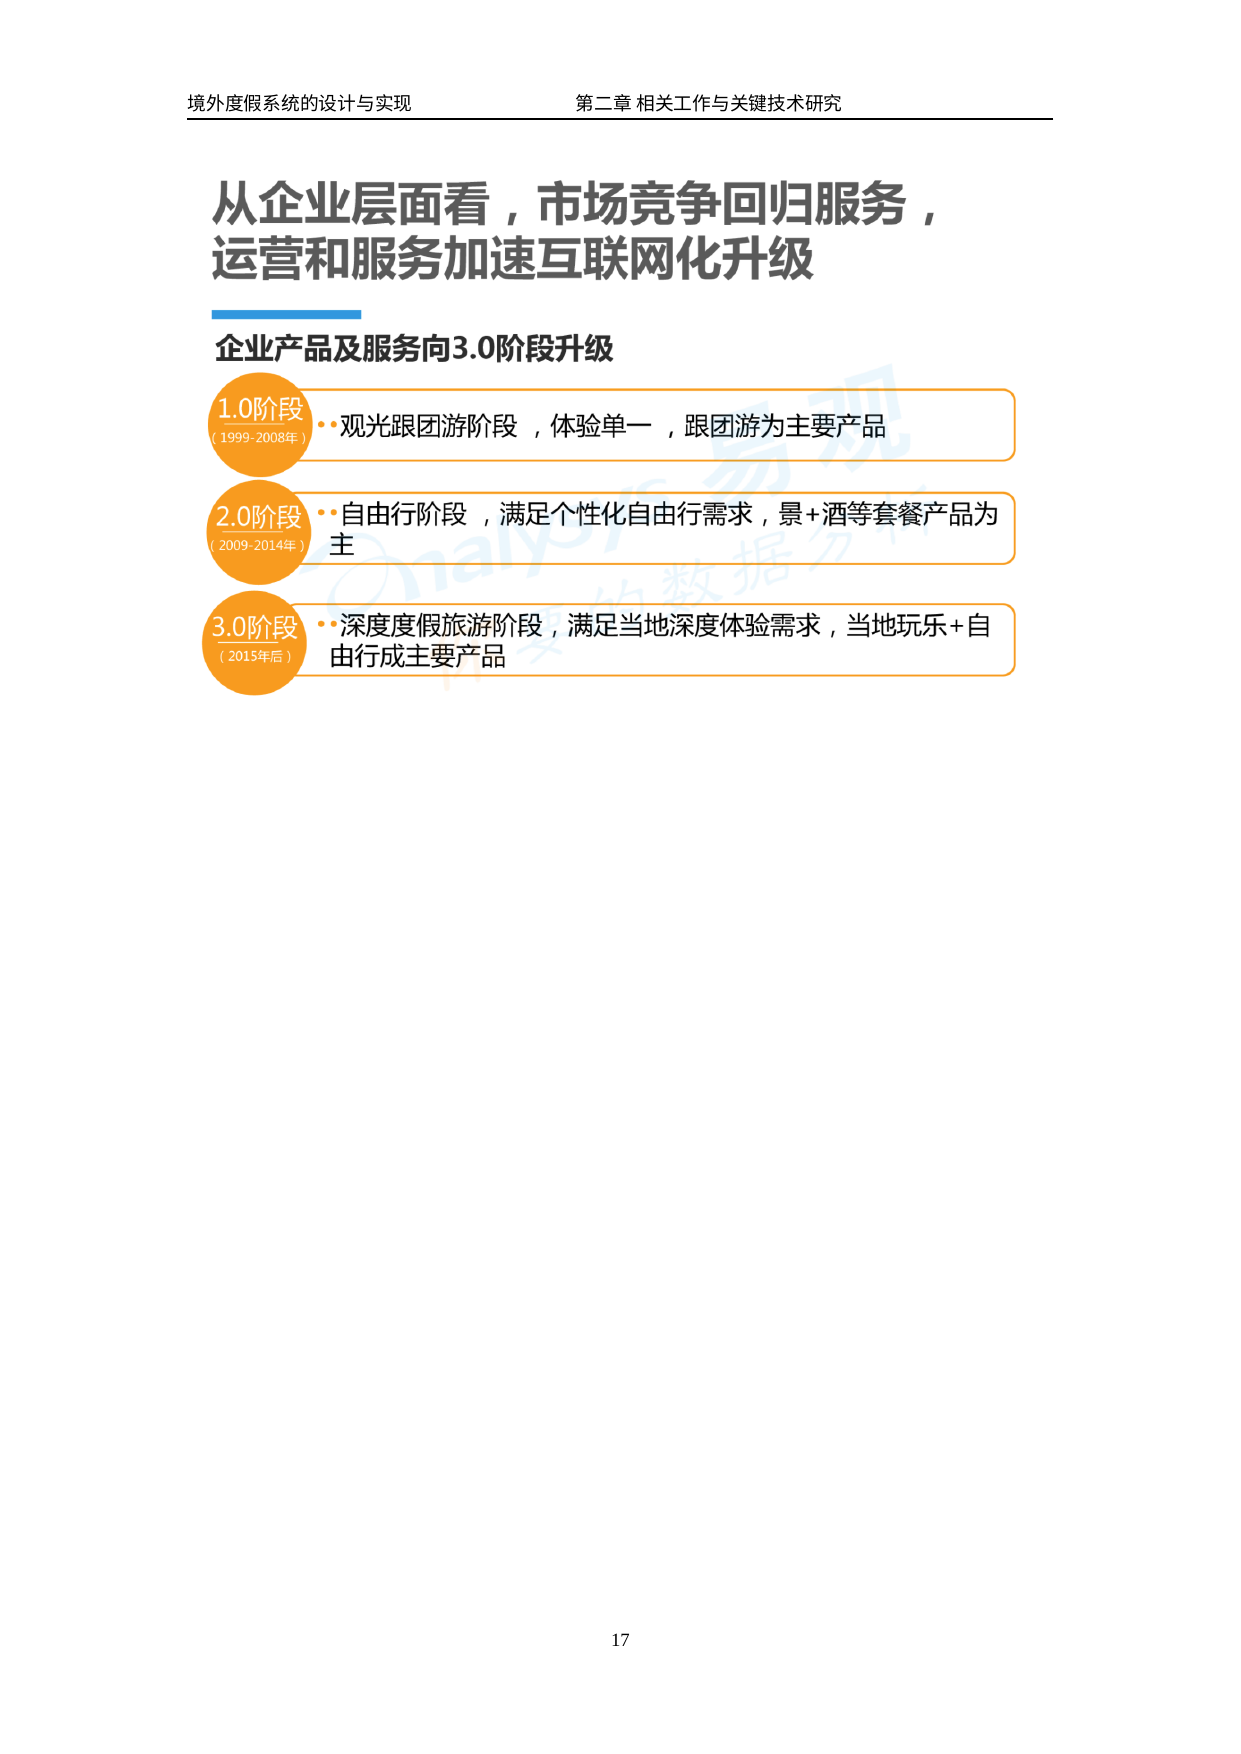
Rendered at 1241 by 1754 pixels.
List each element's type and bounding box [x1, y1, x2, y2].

picture [187, 169, 1053, 710]
